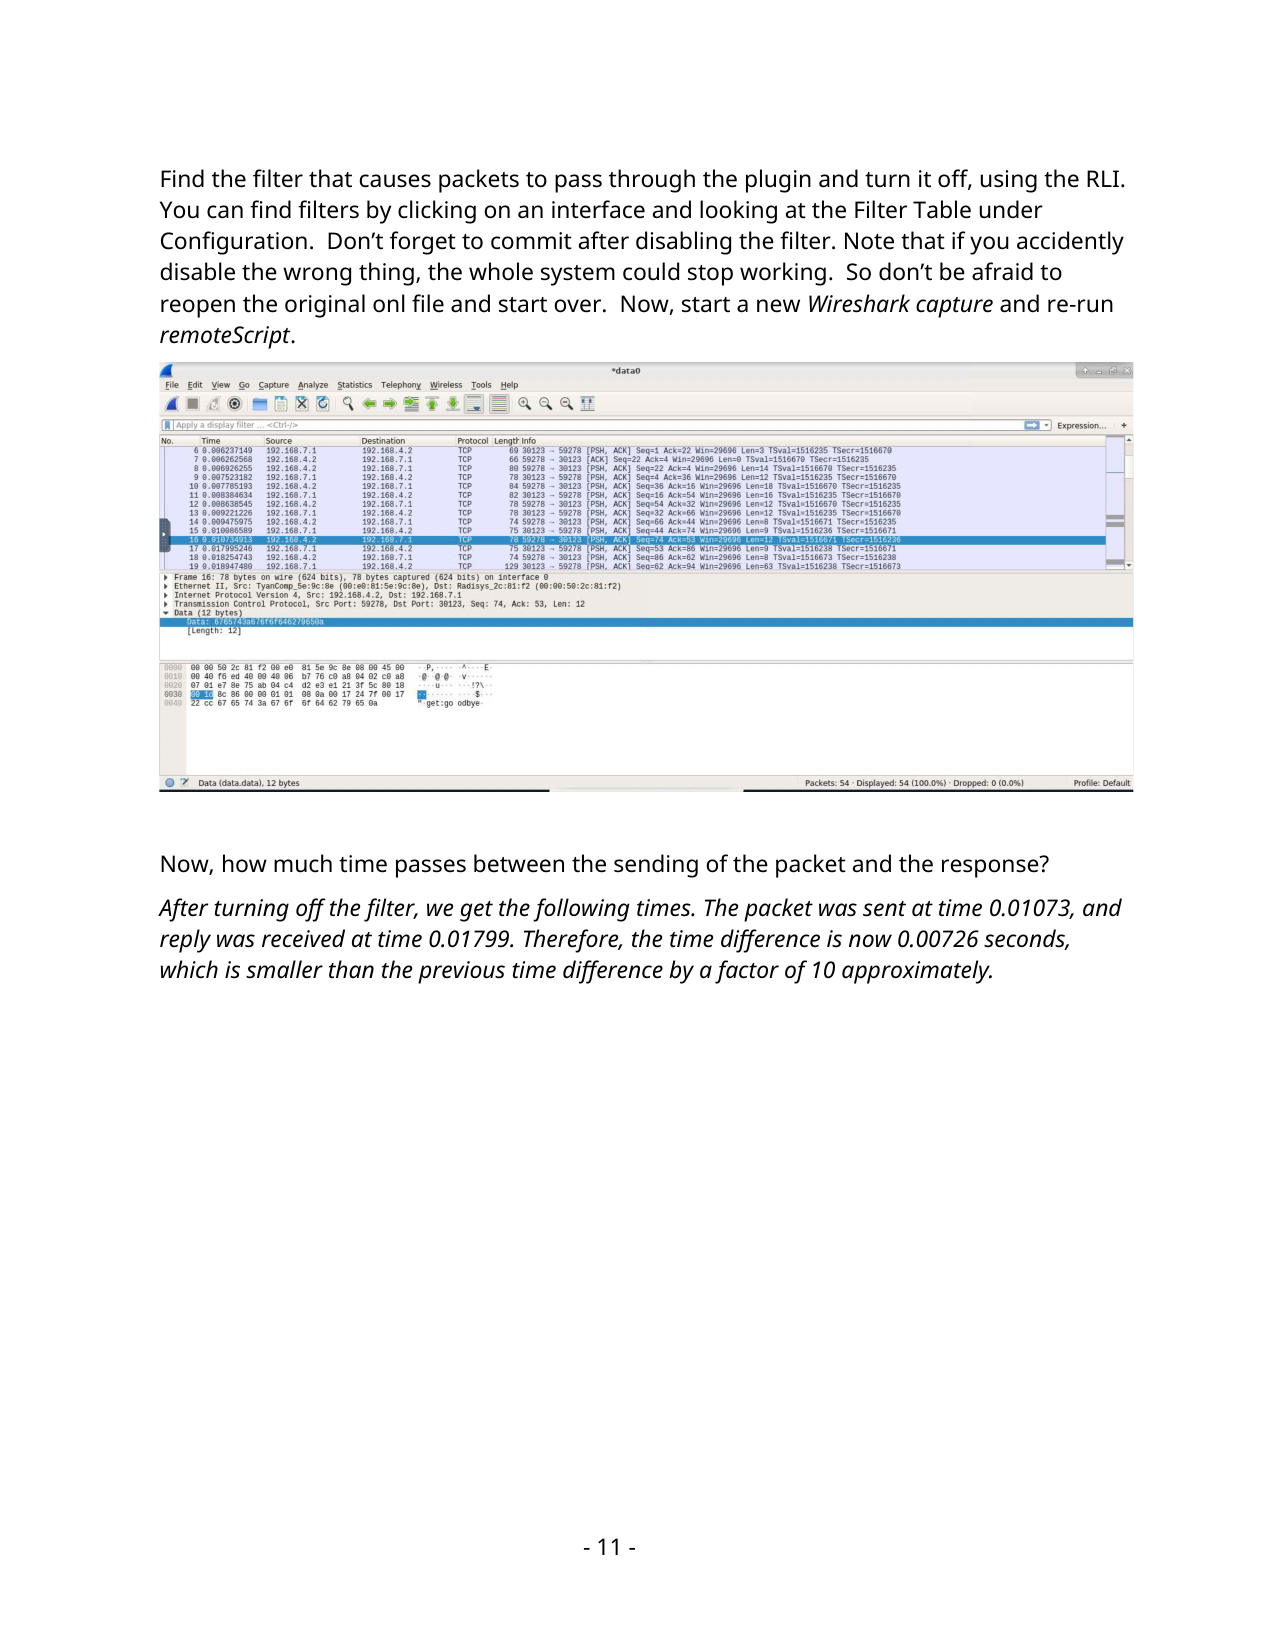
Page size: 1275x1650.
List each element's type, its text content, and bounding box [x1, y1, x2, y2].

text After turning off the filter, we get the following times. The packet was sent at time 0.01073, and reply was received at time 0.01799. Therefore, the time difference is now 0.00726 seconds, which is smaller than the previous time difference by a factor of 10 approximately. [159, 892, 1134, 985]
picture [159, 362, 1134, 792]
text Find the filter that causes packets to pass through the plugin and turn it off, using the RLI. You can find filters by clicking on an interface and looking at the Filter Table under Configuration. Don’t forget to commit after disabling the filter. Note that if you accidently disable the wrong thing, the whole system could stop working. So don’t be afraid to reopen the original onl file and start over. Now, start a new Wireshark capture and re-run remoteScript. [159, 162, 1134, 350]
text Now, how much time passes between the sending of the packet and the response? [159, 848, 1134, 879]
